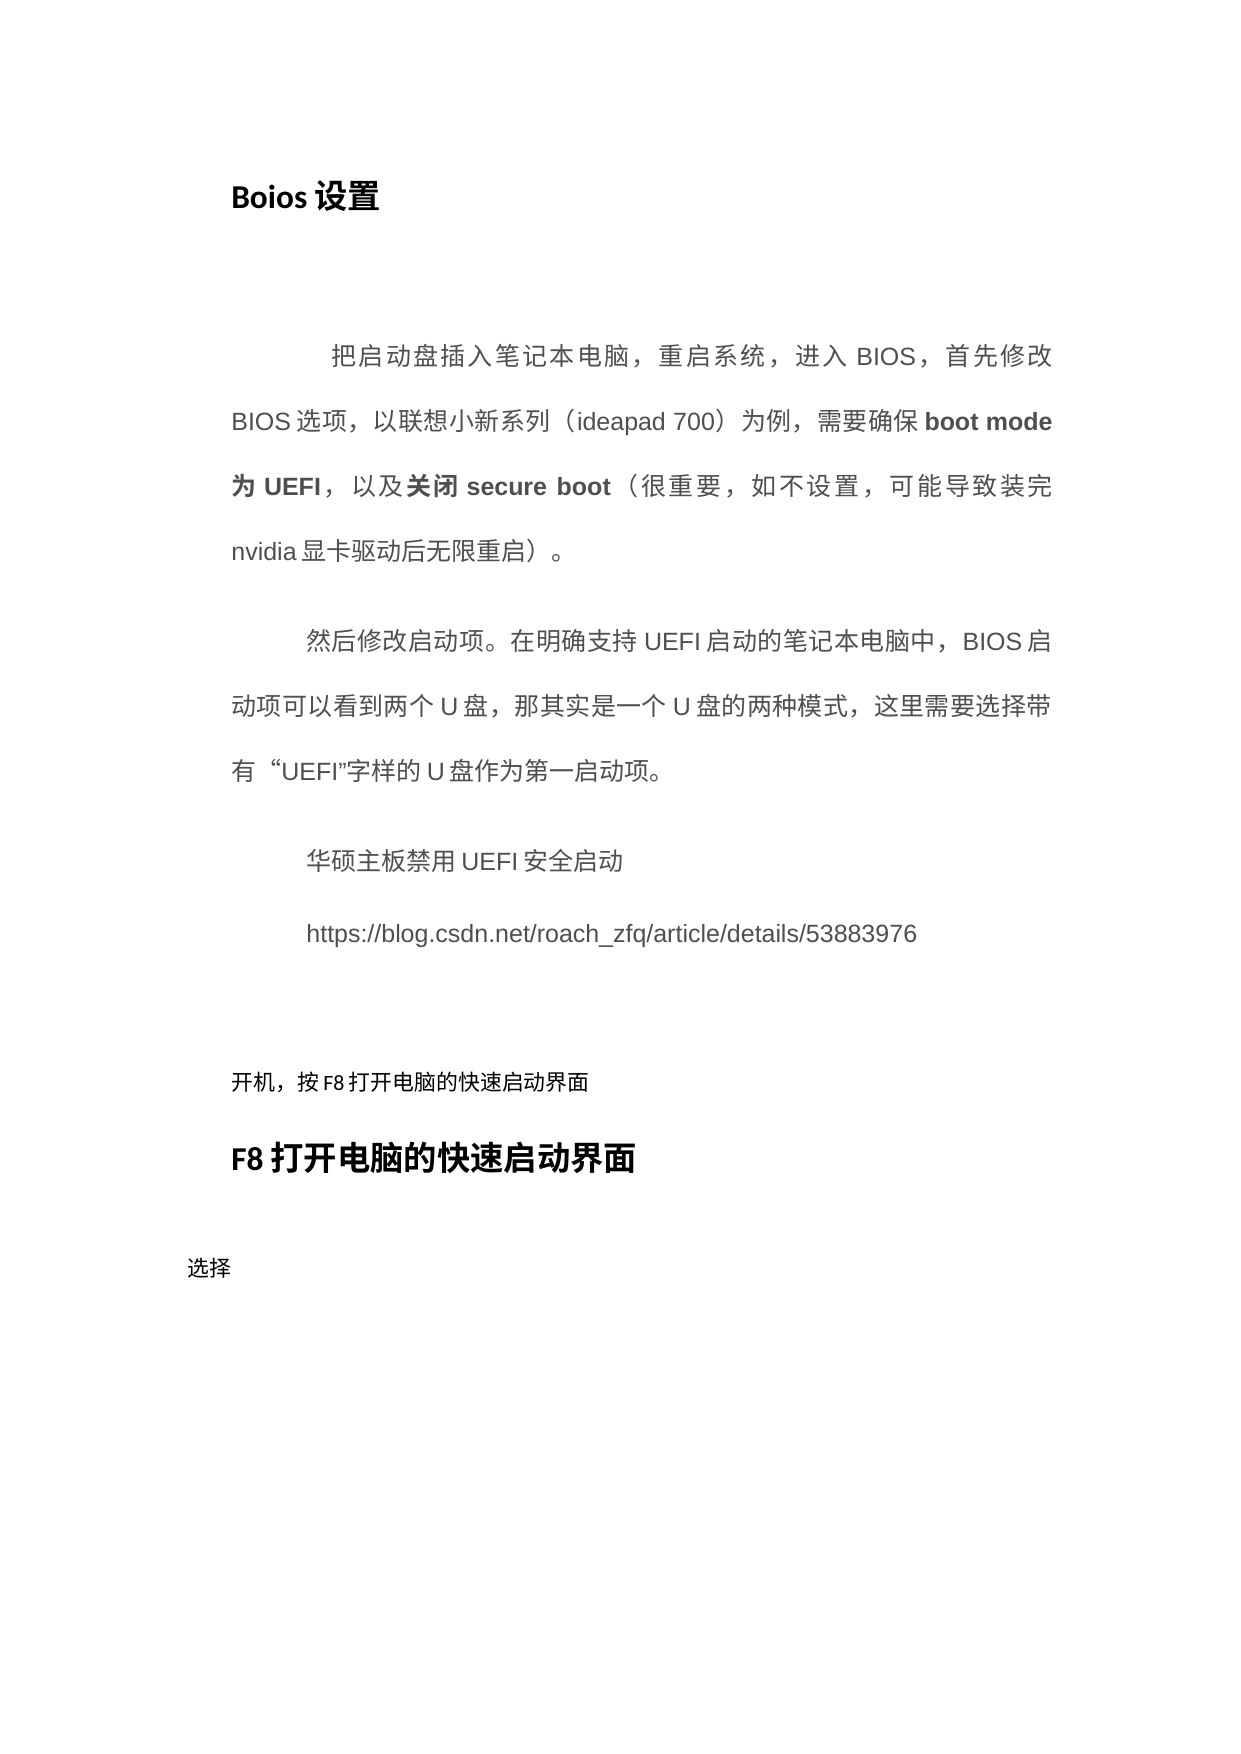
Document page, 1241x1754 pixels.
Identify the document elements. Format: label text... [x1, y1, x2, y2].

subtitle Boios设置 [231, 162, 1053, 227]
text 把启动盘插入笔记本电脑，重启系统，进入BIOS，首先修改BIOS选项，以联想小新系列（ideapad 700）为例，需要确保boot mode为UEFI，以及关闭secure boot（很重要，如不设置，可能导致装完nvidia显卡驱动后无限重启）。 [231, 322, 1053, 582]
text 开机，按F8打开电脑的快速启动界面 [187, 1064, 1053, 1097]
text 选择 [187, 1251, 1053, 1283]
text 华硕主板禁用UEFI安全启动 [231, 827, 1053, 892]
text 然后修改启动项。在明确支持UEFI启动的笔记本电脑中，BIOS启动项可以看到两个U盘，那其实是一个U盘的两种模式，这里需要选择带有“UEFI”字样的U盘作为第一启动项。 [231, 607, 1053, 802]
text https://blog.csdn.net/roach_zfq/article/details/53883976 [231, 917, 1053, 949]
subtitle F8打开电脑的快速启动界面 [231, 1124, 1053, 1189]
